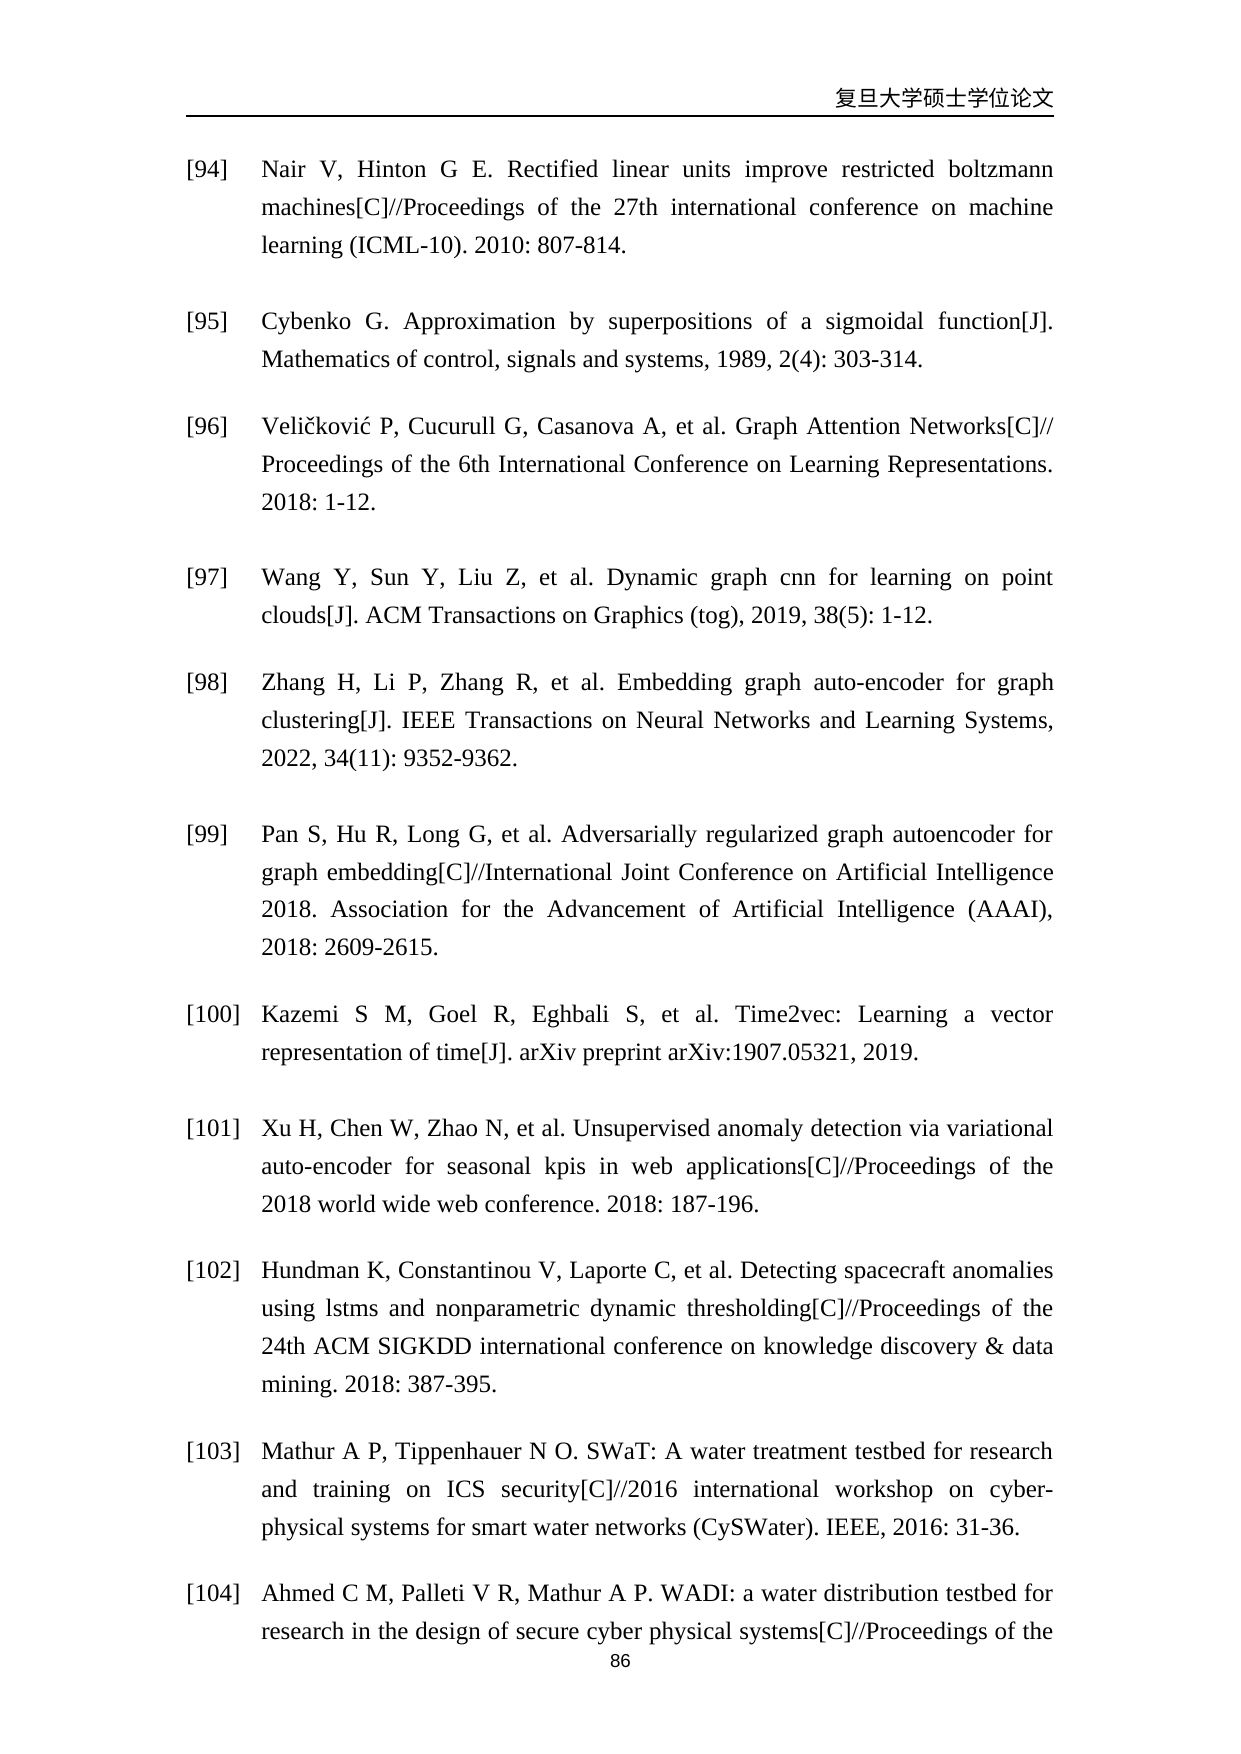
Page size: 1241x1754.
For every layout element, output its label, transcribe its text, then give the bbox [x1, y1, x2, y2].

list Mathur A P, Tippenhauer N O. SWaT: A water treatment testbed for research and training on ICS security[C]//2016 international workshop on cyber-physical systems for smart water networks (CySWater). IEEE, 2016: 31-36. [186, 1436, 1054, 1540]
list Cybenko G. Approximation by superpositions of a sigmoidal function[J]. Mathematics of control, signals and systems, 1989, 2(4): 303-314. [186, 306, 1054, 373]
list Hundman K, Constantinou V, Laporte C, et al. Detecting spacecraft anomalies using lstms and nonparametric dynamic thresholding[C]//Proceedings of the 24th ACM SIGKDD international conference on knowledge discovery & data mining. 2018: 387-395. [186, 1255, 1054, 1398]
list Veličković P, Cucurull G, Casanova A, et al. Graph Attention Networks[C]// Proceedings of the 6th International Conference on Learning Representations. 2018: 1-12. [186, 411, 1054, 515]
list Kazemi S M, Goel R, Eghbali S, et al. Time2vec: Learning a vector representation of time[J]. arXiv preprint arXiv:1907.05321, 2019. [186, 999, 1054, 1066]
list Xu H, Chen W, Zhao N, et al. Unsupervised anomaly detection via variational auto-encoder for seasonal kpis in web applications[C]//Proceedings of the 2018 world wide web conference. 2018: 187-196. [186, 1113, 1054, 1217]
list Wang Y, Sun Y, Liu Z, et al. Dynamic graph cnn for learning on point clouds[J]. ACM Transactions on Graphics (tog), 2019, 38(5): 1-12. [186, 562, 1054, 629]
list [186, 1578, 1054, 1645]
list Nair V, Hinton G E. Rectified linear units improve restricted boltzmann machines[C]//Proceedings of the 27th international conference on machine learning (ICML-10). 2010: 807-814. [186, 154, 1054, 259]
list Pan S, Hu R, Long G, et al. Adversarially regularized graph autoencoder for graph embedding[C]//International Joint Conference on Artificial Intelligence 2018. Association for the Advancement of Artificial Intelligence (AAAI), 2018: 2609-2615. [186, 819, 1054, 961]
list Zhang H, Li P, Zhang R, et al. Embedding graph auto-encoder for graph clustering[J]. IEEE Transactions on Neural Networks and Learning Systems, 2022, 34(11): 9352-9362. [186, 667, 1054, 772]
